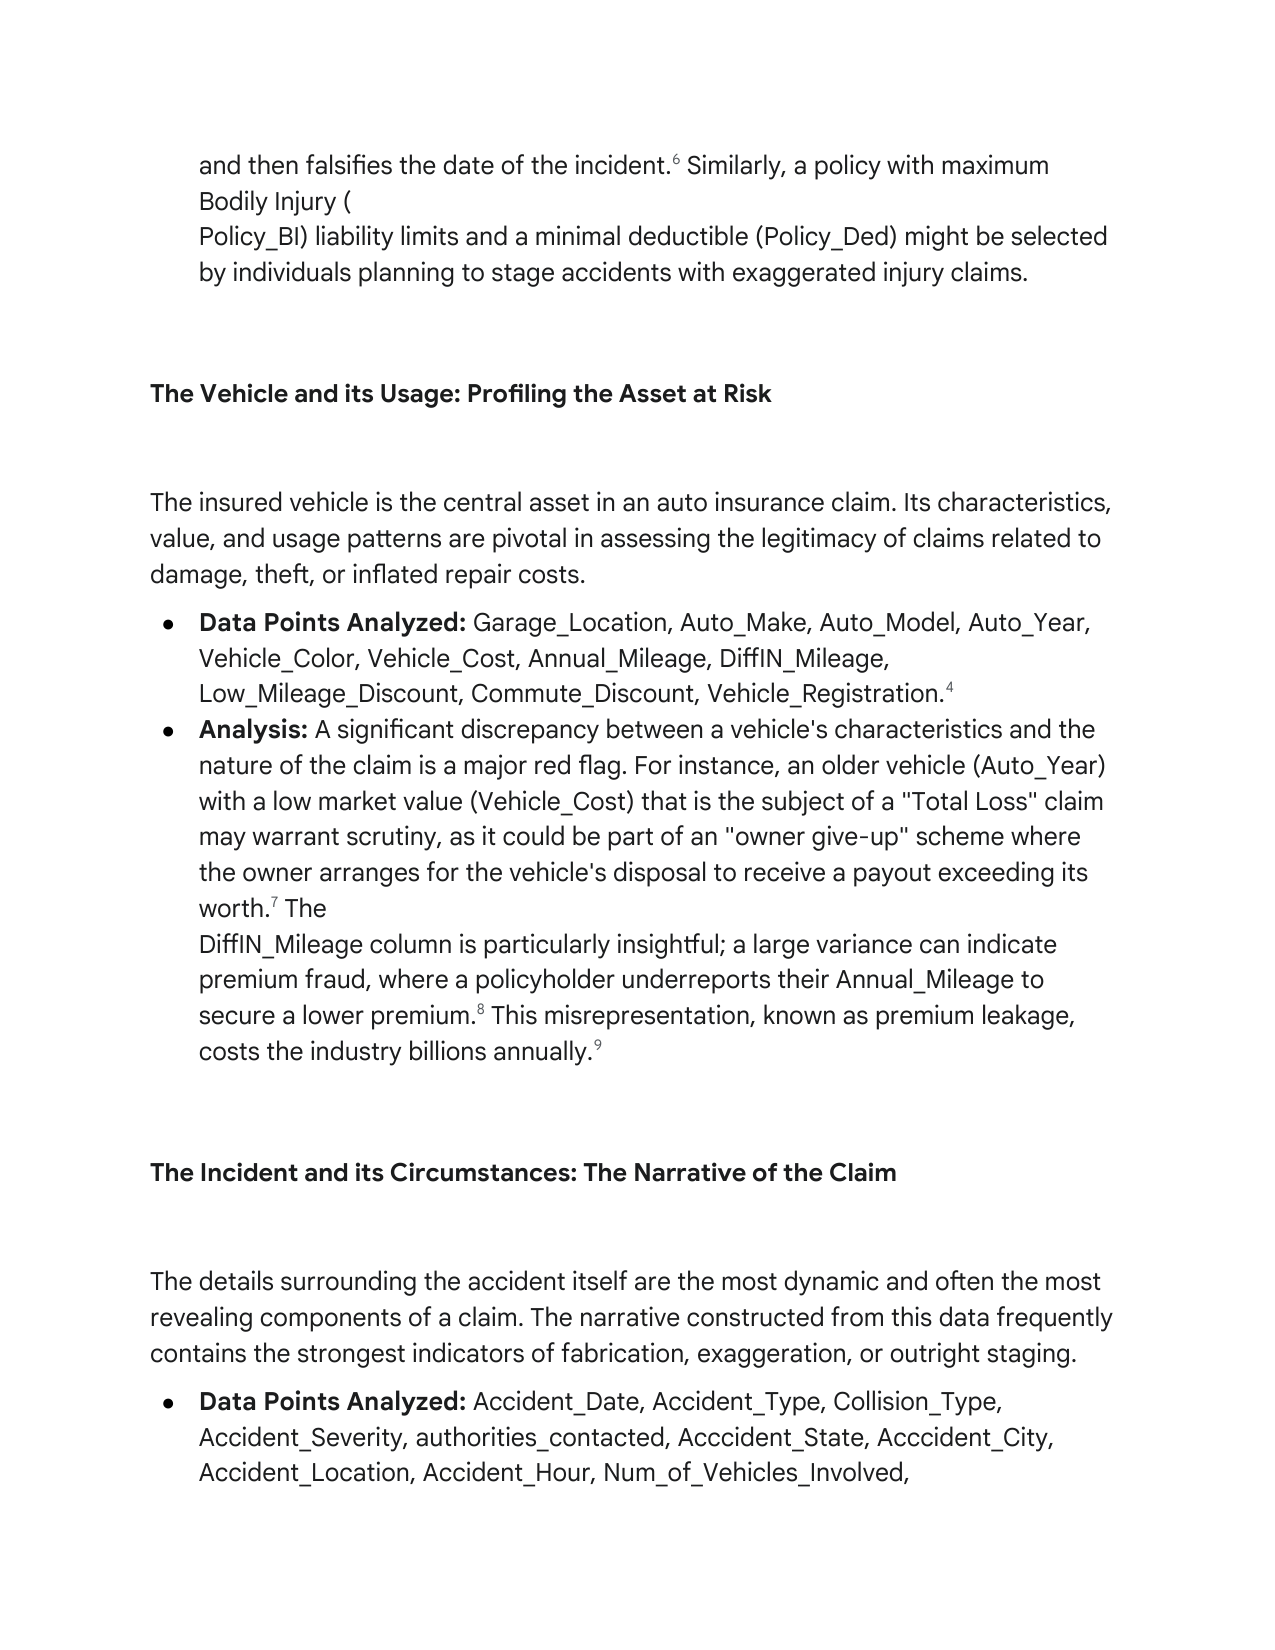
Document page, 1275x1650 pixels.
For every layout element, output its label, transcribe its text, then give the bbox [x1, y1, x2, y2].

list Analysis: A significant discrepancy between a vehicle's characteristics and the nature of the claim is a major red flag. For instance, an older vehicle (Auto_Year) with a low market value (Vehicle_Cost) that is the subject of a "Total Loss" claim may warrant scrutiny, as it could be part of an "owner give-up" scheme where the owner arranges for the vehicle's disposal to receive a payout exceeding its worth.7 The DiffIN_Mileage column is particularly insightful; a large variance can indicate premium fraud, where a policyholder underreports their Annual_Mileage to secure a lower premium.8 This misrepresentation, known as premium leakage, costs the industry billions annually.9 [161, 714, 1125, 1067]
subtitle The Vehicle and its Usage: Profiling the Asset at Risk [150, 379, 1125, 410]
text The details surrounding the accident itself are the most dynamic and often the most revealing components of a claim. The narrative constructed from this data frequently contains the strongest indicators of fabrication, exaggeration, or outright staging. [150, 1266, 1125, 1369]
list Data Points Analyzed: Garage_Location, Auto_Make, Auto_Model, Auto_Year, Vehicle_Color, Vehicle_Cost, Annual_Mileage, DiffIN_Mileage, Low_Mileage_Discount, Commute_Discount, Vehicle_Registration.4 [161, 607, 1125, 710]
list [161, 150, 1125, 288]
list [161, 1386, 1125, 1489]
subtitle The Incident and its Circumstances: The Narrative of the Claim [150, 1157, 1125, 1189]
text The insured vehicle is the central asset in an auto insurance claim. Its characteristics, value, and usage patterns are pivotal in assessing the legitimacy of claims related to damage, theft, or inflated repair costs. [150, 488, 1125, 590]
